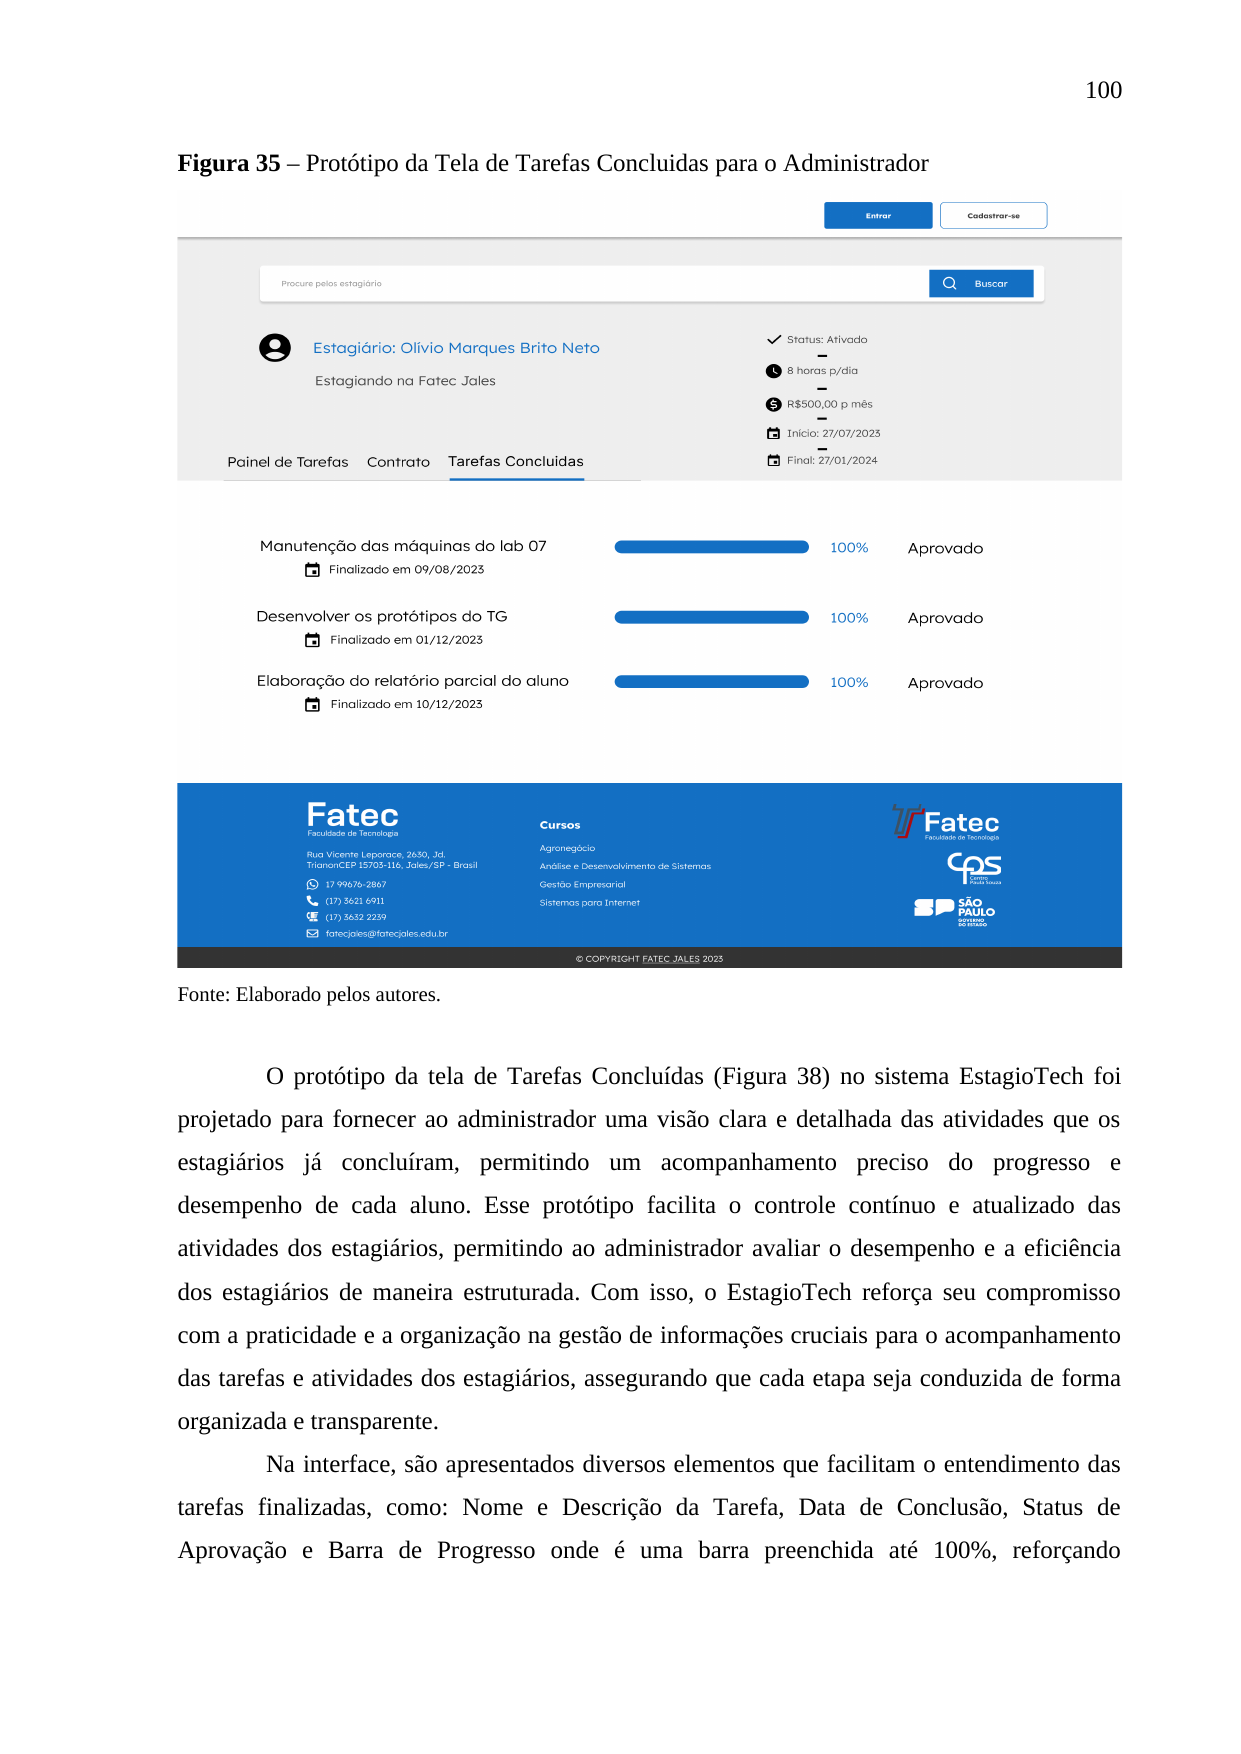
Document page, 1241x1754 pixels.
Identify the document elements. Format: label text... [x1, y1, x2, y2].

text Fonte: Elaborado pelos autores. [177, 982, 1122, 1006]
text O protótipo da tela de Tarefas Concluídas (Figura 38) no sistema EstagioTech foi projetado para fornecer ao administrador uma visão clara e detalhada das atividades que os estagiários já concluíram, permitindo um acompanhamento preciso do progresso e desempenho de cada aluno. Esse protótipo facilita o controle contínuo e atualizado das atividades dos estagiários, permitindo ao administrador avaliar o desempenho e a eficiência dos estagiários de maneira estruturada. Com isso, o EstagioTech reforça seu compromisso com a praticidade e a organização na gestão de informações cruciais para o acompanhamento das tarefas e atividades dos estagiários, assegurando que cada etapa seja conduzida de forma organizada e transparente. [177, 1061, 1122, 1435]
picture [177, 190, 1123, 968]
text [177, 1449, 1122, 1564]
